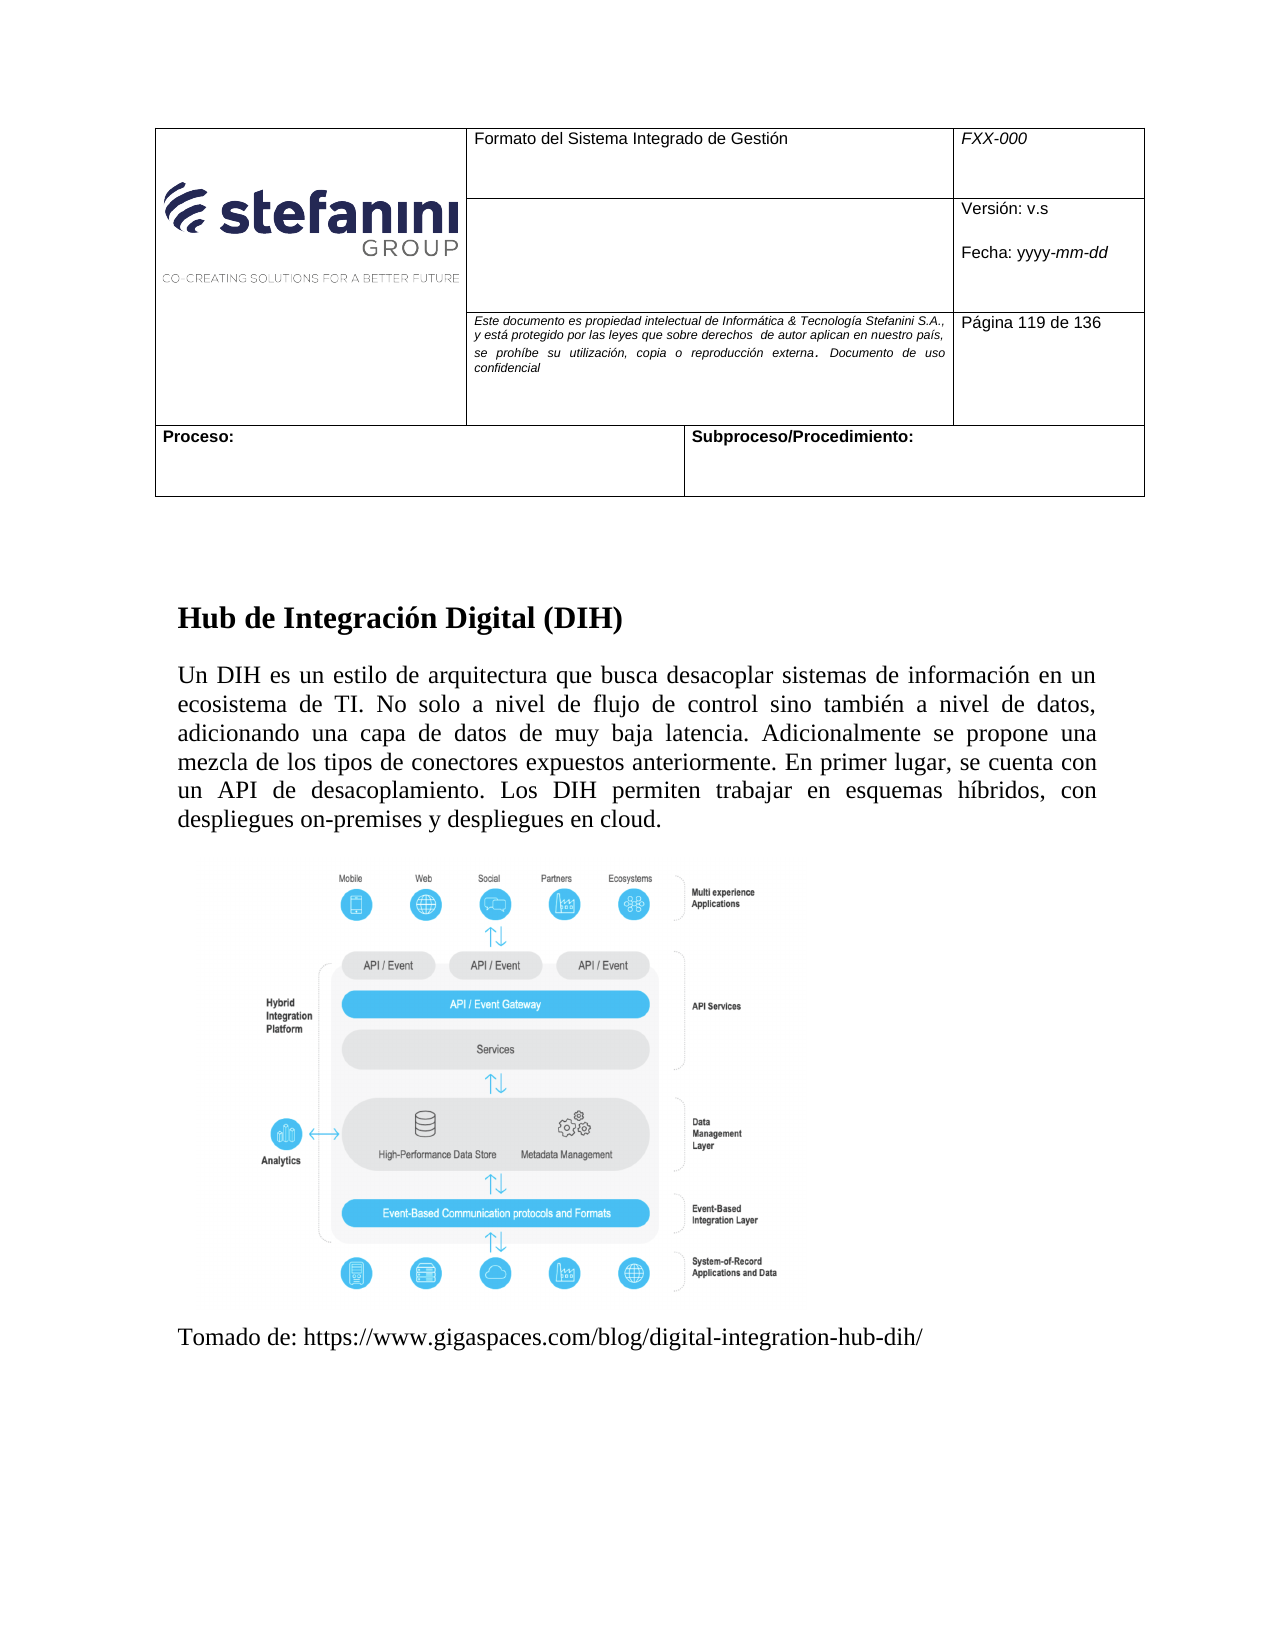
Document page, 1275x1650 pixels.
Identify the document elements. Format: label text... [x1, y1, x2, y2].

picture [162, 182, 460, 286]
text Un DIH es un estilo de arquitectura que busca desacoplar sistemas de información en un ecosistema de TI. No solo a nivel de flujo de control sino también a nivel de datos, adicionando una capa de datos de muy baja latencia. Adicionalmente se propone una mezcla de los tipos de conectores expuestos anteriormente. En primer lugar, se cuenta con un API de desacoplamiento. Los DIH permiten trabajar en esquemas híbridos, con despliegues on-premises y despliegues en cloud. [177, 660, 1098, 833]
subtitle Hub de Integración Digital (DIH) [177, 599, 1098, 635]
text Tomado de: https://www.gigaspaces.com/blog/digital-integration-hub-dih/ [177, 1322, 1098, 1351]
picture [196, 857, 807, 1310]
